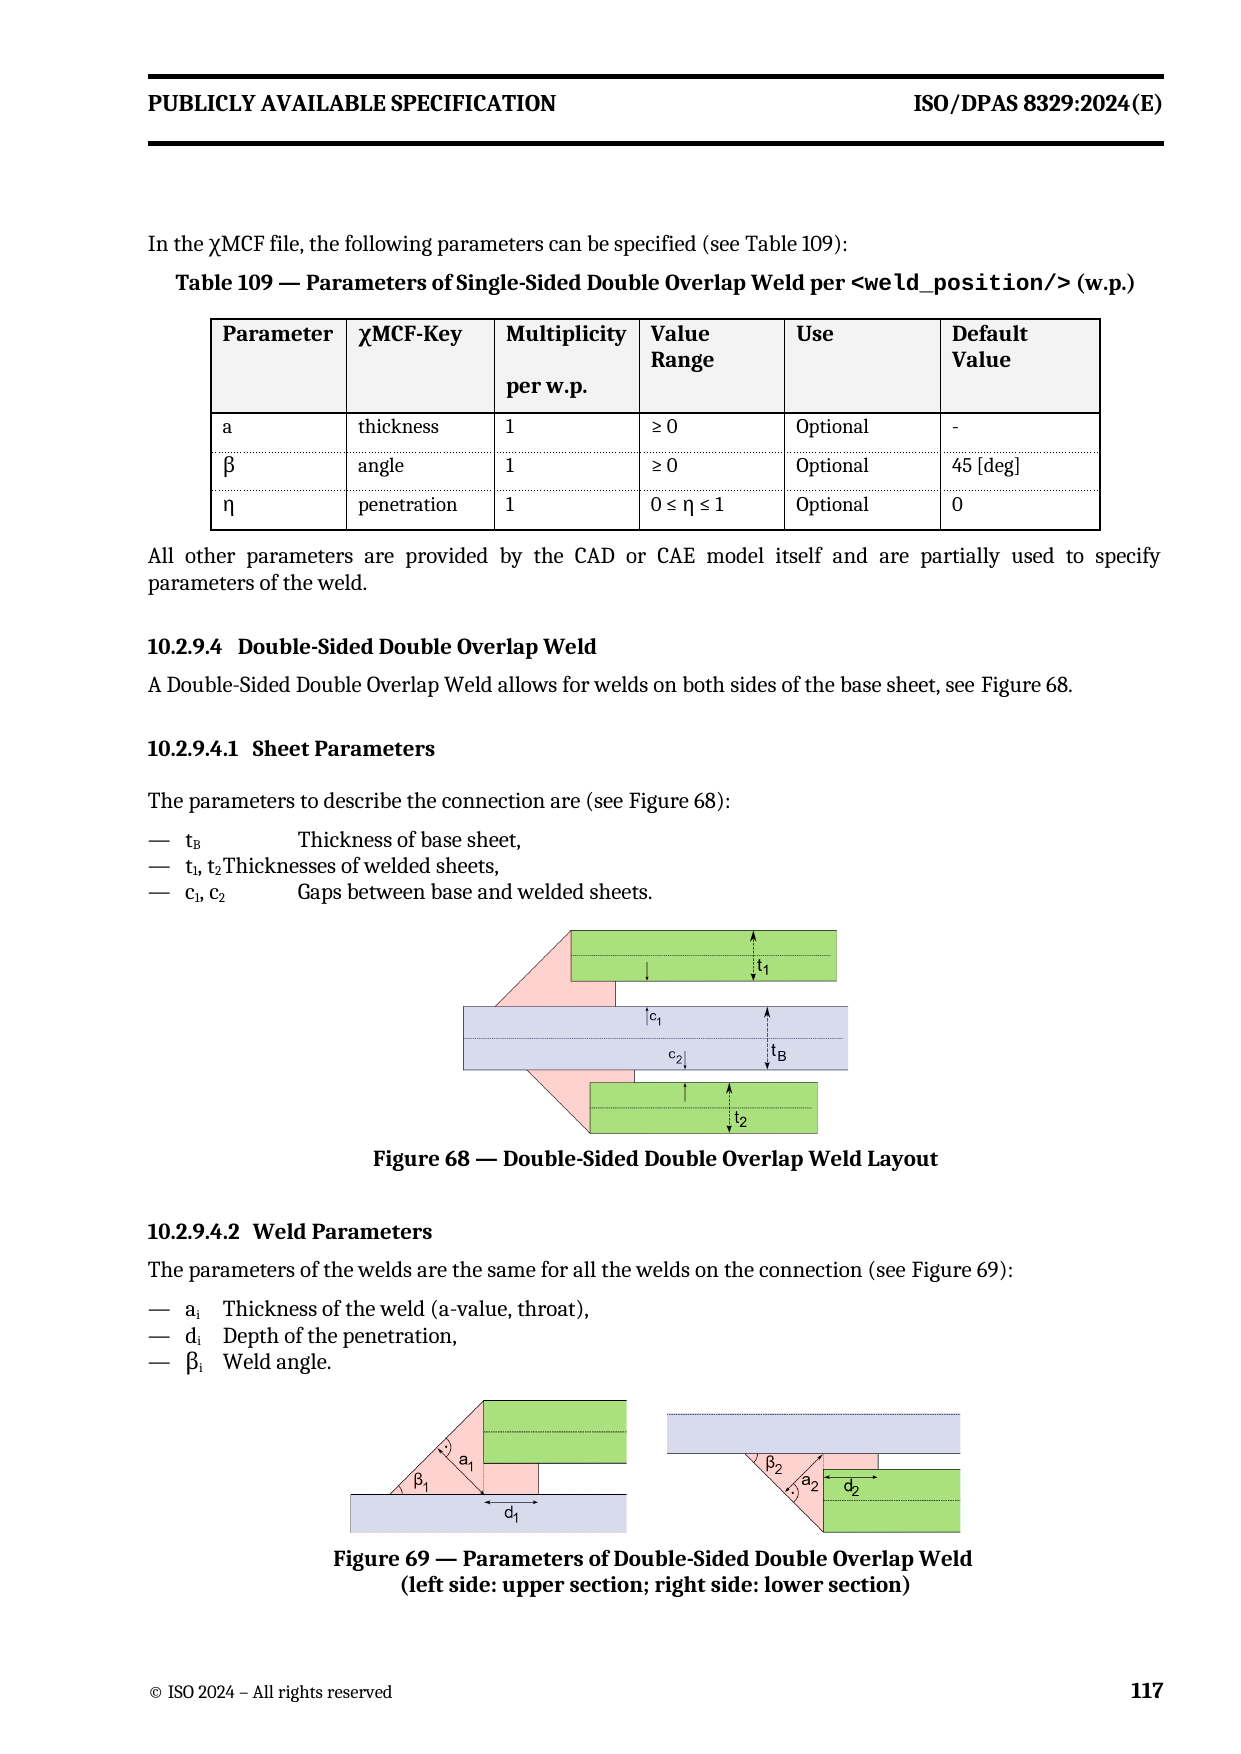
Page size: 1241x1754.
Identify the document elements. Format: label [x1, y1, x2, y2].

picture [350, 1400, 627, 1533]
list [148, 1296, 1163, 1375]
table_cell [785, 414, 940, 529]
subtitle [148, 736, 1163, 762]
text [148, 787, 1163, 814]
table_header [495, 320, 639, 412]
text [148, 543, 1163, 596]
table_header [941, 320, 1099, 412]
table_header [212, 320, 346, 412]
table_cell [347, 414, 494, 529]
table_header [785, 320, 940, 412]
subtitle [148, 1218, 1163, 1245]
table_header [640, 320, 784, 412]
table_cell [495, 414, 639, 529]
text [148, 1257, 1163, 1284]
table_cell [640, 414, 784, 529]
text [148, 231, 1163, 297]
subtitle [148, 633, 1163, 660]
picture [667, 1413, 961, 1533]
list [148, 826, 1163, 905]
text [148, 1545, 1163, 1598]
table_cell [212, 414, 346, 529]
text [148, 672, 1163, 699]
picture [463, 930, 849, 1134]
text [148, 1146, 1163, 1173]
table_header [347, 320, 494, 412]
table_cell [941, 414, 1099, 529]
